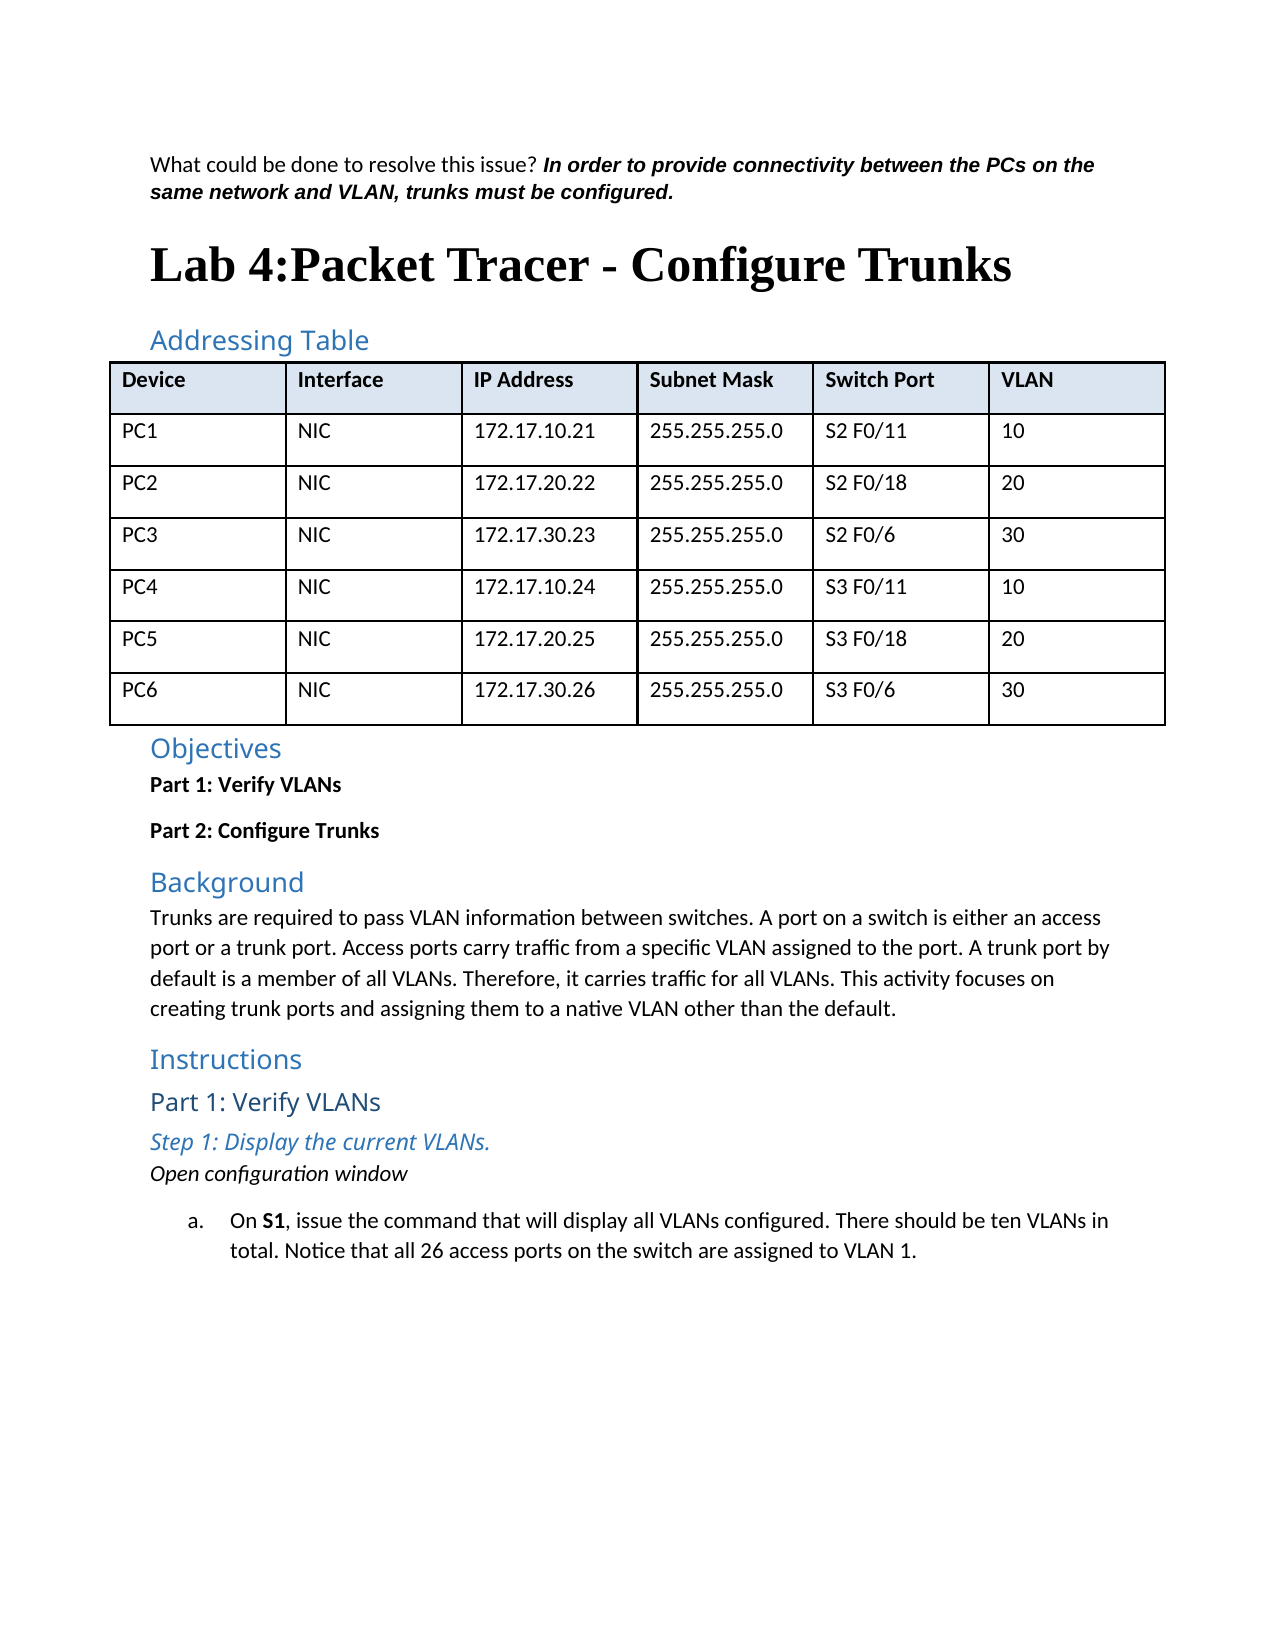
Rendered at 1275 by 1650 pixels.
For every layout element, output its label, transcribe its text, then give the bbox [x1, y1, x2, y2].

subtitle Part 1: Verify VLANs [150, 1085, 1125, 1119]
subtitle Instructions [150, 1041, 1125, 1078]
table_header Subnet Mask [639, 364, 812, 413]
table_cell 172.17.30.23 [463, 519, 636, 568]
table_cell 172.17.10.21 [463, 415, 636, 465]
table_header Device [111, 364, 285, 413]
table_cell 10 [990, 415, 1164, 465]
table_cell 255.255.255.0 [639, 467, 812, 517]
table_cell 255.255.255.0 [639, 519, 812, 568]
table_cell PC1 [111, 415, 285, 465]
table_cell NIC [287, 674, 461, 724]
text Part 2: Configure Trunks [150, 817, 1125, 845]
table_cell NIC [287, 571, 461, 620]
table_cell PC5 [111, 622, 285, 672]
table_header IP Address [463, 364, 636, 413]
table_cell 172.17.10.24 [463, 571, 636, 620]
table_cell 255.255.255.0 [639, 622, 812, 672]
table_cell NIC [287, 467, 461, 517]
table_cell 255.255.255.0 [639, 571, 812, 620]
table_cell 20 [990, 467, 1164, 517]
table_cell NIC [287, 622, 461, 672]
table_cell PC3 [111, 519, 285, 568]
text Trunks are required to pass VLAN information between switches. A port on a switch is either an access port or a trunk port. Access ports carry traffic from a specific VLAN assigned to the port. A trunk port by default is a member of all VLANs. Therefore, it carries traffic for all VLANs. This activity focuses on creating trunk ports and assigning them to a native VLAN other than the default. [150, 903, 1125, 1022]
subtitle Lab 4:Packet Tracer - Configure Trunks [150, 235, 1125, 292]
table_header Switch Port [814, 364, 988, 413]
table_cell 10 [990, 571, 1164, 620]
table_cell S2 F0/18 [814, 467, 988, 517]
table_cell 255.255.255.0 [639, 415, 812, 465]
table_cell S2 F0/6 [814, 519, 988, 568]
table_cell S2 F0/11 [814, 415, 988, 465]
table_cell NIC [287, 415, 461, 465]
subtitle Step 1: Display the current VLANs. [150, 1126, 1125, 1157]
table_cell PC4 [111, 571, 285, 620]
text Part 1: Verify VLANs [150, 770, 1125, 798]
list On S1, issue the command that will display all VLANs configured. There should be ten VLANs in total. Notice that all 26 access ports on the switch are assigned to VLAN 1. [187, 1206, 1125, 1264]
table_cell PC2 [111, 467, 285, 517]
table_header Interface [287, 364, 461, 413]
table_cell 172.17.30.26 [463, 674, 636, 724]
table_cell 30 [990, 519, 1164, 568]
table_cell S3 F0/11 [814, 571, 988, 620]
table_cell PC6 [111, 674, 285, 724]
table_cell 172.17.20.22 [463, 467, 636, 517]
subtitle Background [150, 863, 1125, 900]
table_cell 20 [990, 622, 1164, 672]
table_header VLAN [990, 364, 1164, 413]
subtitle Objectives [150, 730, 1125, 767]
subtitle Addressing Table [150, 322, 1125, 358]
table_cell 255.255.255.0 [639, 674, 812, 724]
text Open configuration window [150, 1159, 1125, 1187]
table_cell 30 [990, 674, 1164, 724]
table_cell S3 F0/6 [814, 674, 988, 724]
table_cell 172.17.20.25 [463, 622, 636, 672]
text What could be done to resolve this issue? In order to provide connectivity between the PCs on the same network and VLAN, trunks must be configured. [150, 150, 1125, 204]
table_cell S3 F0/18 [814, 622, 988, 672]
table_cell NIC [287, 519, 461, 568]
